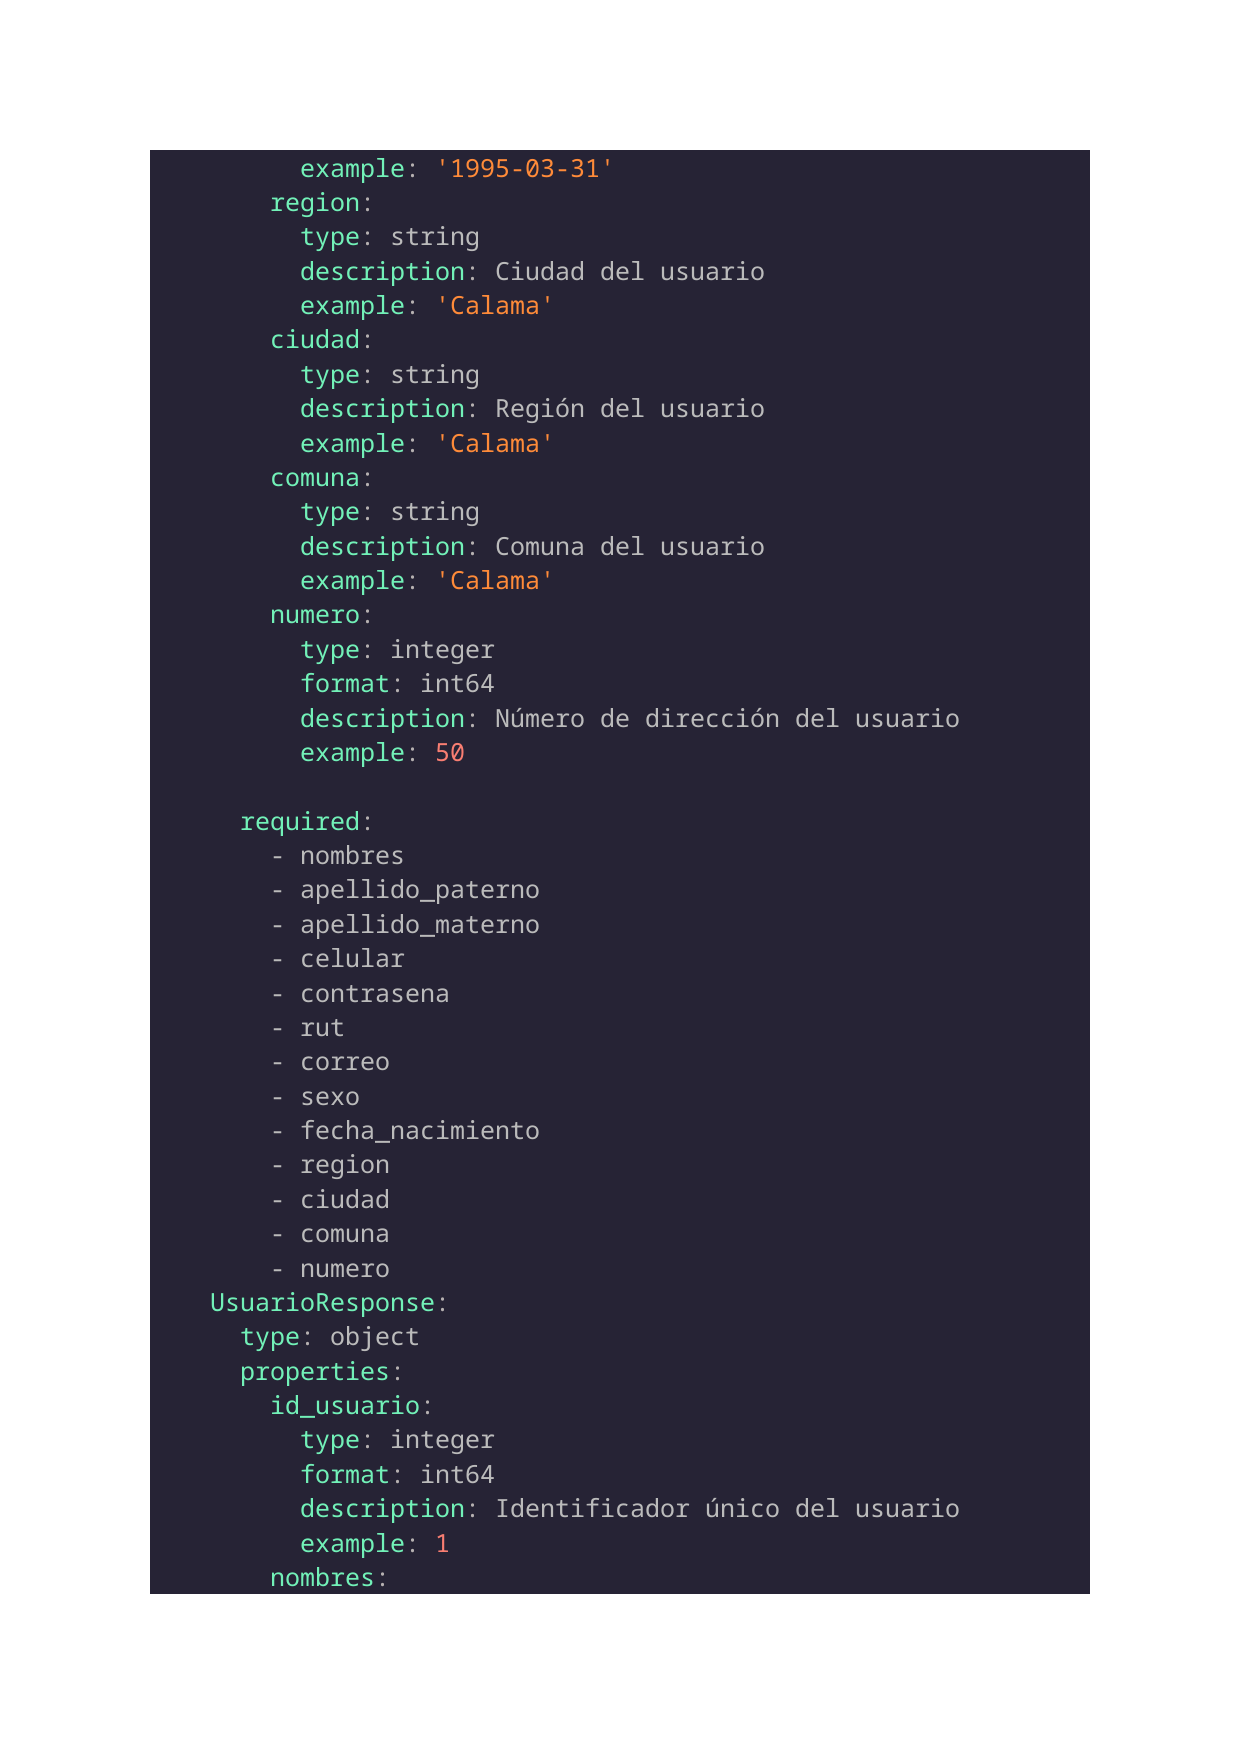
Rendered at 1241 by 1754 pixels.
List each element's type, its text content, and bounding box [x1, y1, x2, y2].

text - apellido_paterno [150, 872, 1090, 906]
text example: 'Calama' [150, 562, 1090, 597]
text id_usuario: [150, 1387, 1090, 1422]
text description: Número de dirección del usuario [150, 700, 1090, 734]
text format: int64 [150, 666, 1090, 700]
text - nombres [150, 837, 1090, 872]
text example: 50 [150, 734, 1090, 769]
text description: Ciudad del usuario [150, 253, 1090, 287]
text - rut [150, 1009, 1090, 1044]
text type: string [150, 356, 1090, 391]
text - contrasena [150, 975, 1090, 1009]
text required: [150, 803, 1090, 837]
text - region [150, 1147, 1090, 1181]
text example: 1 [150, 1525, 1090, 1559]
text - ciudad [150, 1181, 1090, 1216]
text type: string [150, 219, 1090, 253]
text - apellido_materno [150, 906, 1090, 941]
text nombres: [150, 1559, 1090, 1594]
text format: int64 [150, 1456, 1090, 1491]
text example: '1995-03-31' [150, 150, 1090, 184]
text type: integer [150, 1422, 1090, 1456]
text ciudad: [150, 322, 1090, 356]
text - celular [150, 941, 1090, 975]
text type: string [150, 494, 1090, 528]
text - sexo [150, 1078, 1090, 1112]
text type: integer [150, 631, 1090, 666]
text example: 'Calama' [150, 287, 1090, 322]
text type: object [150, 1319, 1090, 1353]
text example: 'Calama' [150, 425, 1090, 459]
text description: Comuna del usuario [150, 528, 1090, 562]
text properties: [150, 1353, 1090, 1387]
text - comuna [150, 1216, 1090, 1250]
text description: Región del usuario [150, 391, 1090, 425]
text UsuarioResponse: [150, 1284, 1090, 1319]
text description: Identificador único del usuario [150, 1491, 1090, 1525]
text region: [150, 184, 1090, 219]
text comuna: [150, 459, 1090, 494]
text numero: [150, 597, 1090, 631]
text - fecha_nacimiento [150, 1112, 1090, 1147]
text - numero [150, 1250, 1090, 1284]
text - correo [150, 1044, 1090, 1078]
